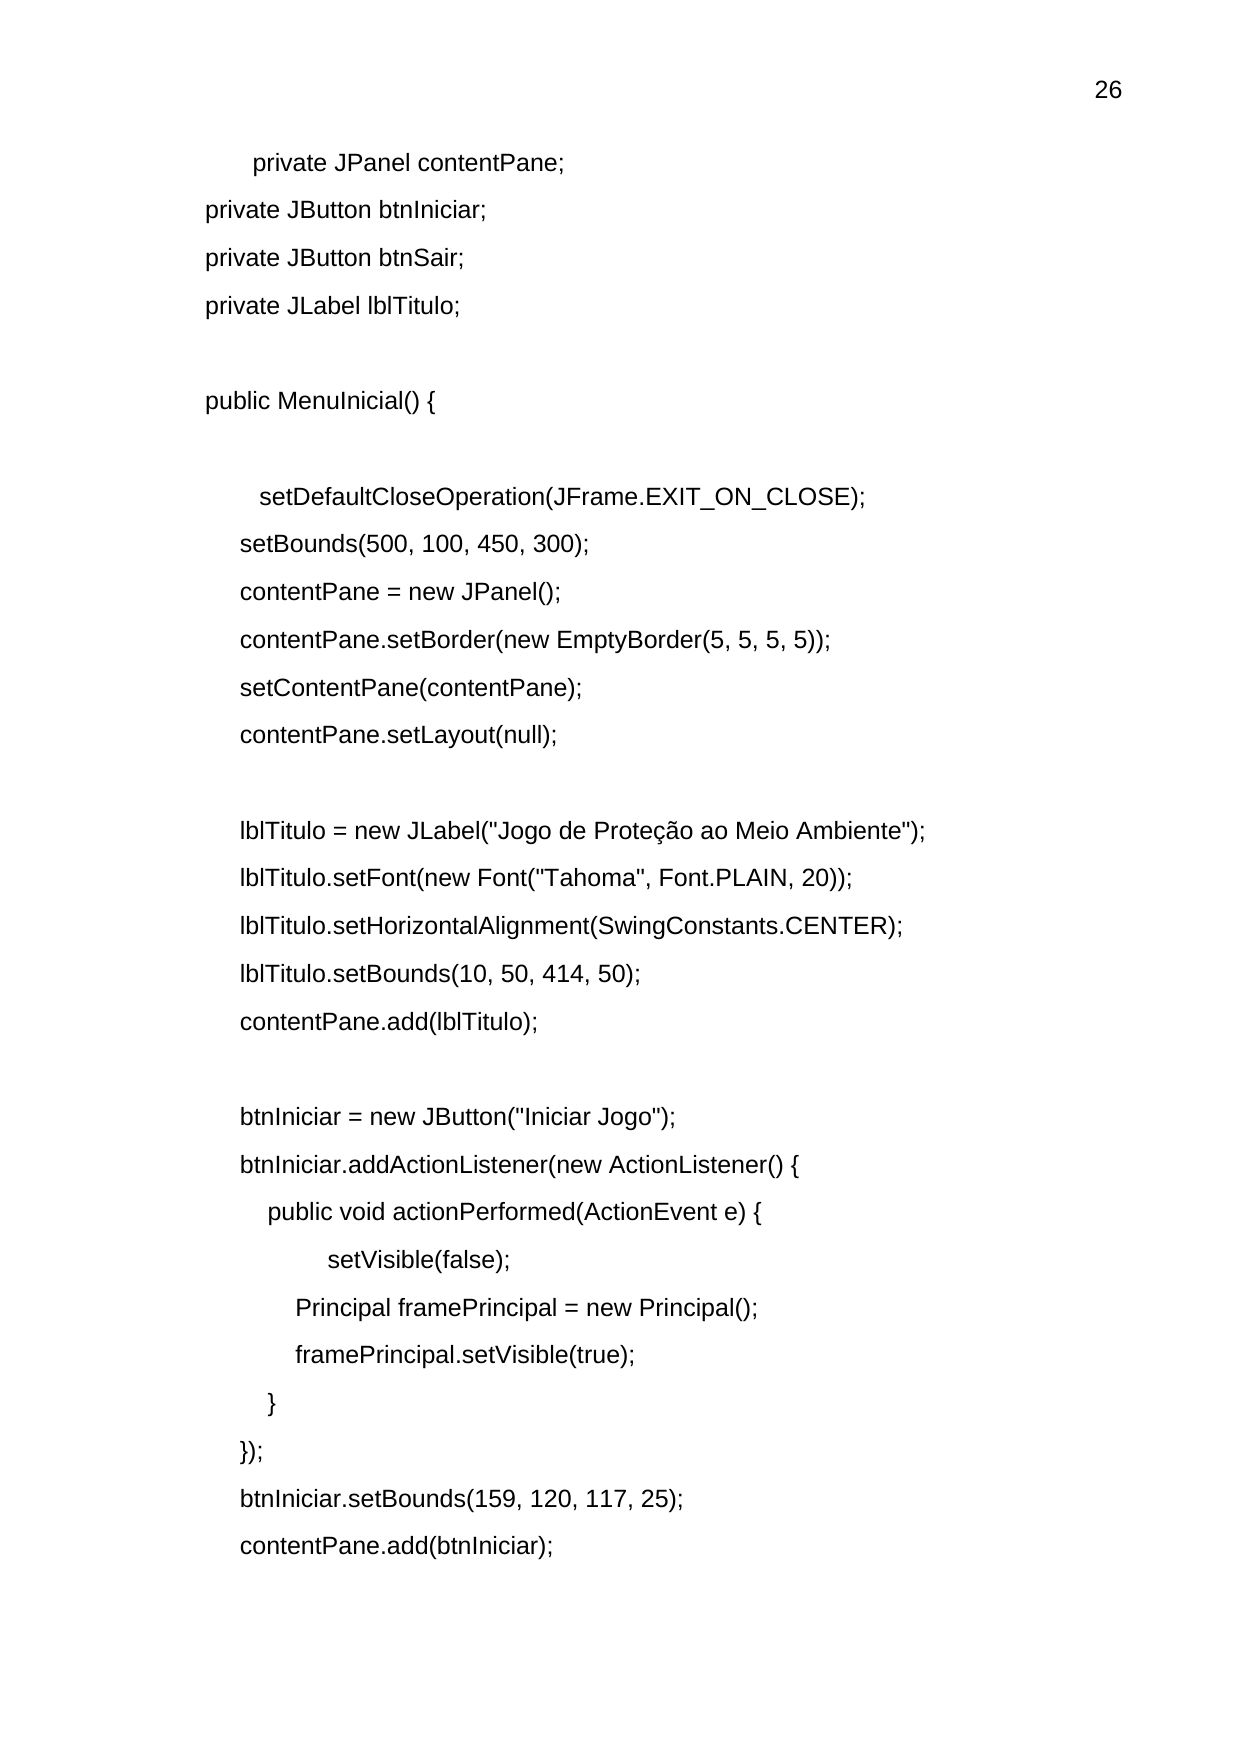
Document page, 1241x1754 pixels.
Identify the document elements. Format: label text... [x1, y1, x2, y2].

text private JLabel lblTitulo; [177, 291, 1122, 319]
text contentPane.setBorder(new EmptyBorder(5, 5, 5, 5)); [177, 625, 1122, 653]
text btnIniciar.setBounds(159, 120, 117, 25); [177, 1483, 1122, 1512]
text setContentPane(contentPane); [177, 672, 1122, 701]
text private JPanel contentPane; [177, 148, 1122, 176]
text btnIniciar = new JButton("Iniciar Jogo"); [177, 1102, 1122, 1131]
text lblTitulo.setFont(new Font("Tahoma", Font.PLAIN, 20)); [177, 863, 1122, 892]
text public MenuInicial() { [177, 386, 1122, 415]
text Principal framePrincipal = new Principal(); [177, 1293, 1122, 1321]
text framePrincipal.setVisible(true); [177, 1340, 1122, 1369]
text btnIniciar.addActionListener(new ActionListener() { [177, 1149, 1122, 1178]
text contentPane.add(lblTitulo); [177, 1006, 1122, 1035]
text } [177, 1388, 1122, 1417]
text }); [177, 1436, 1122, 1464]
text private JButton btnSair; [177, 243, 1122, 272]
text setVisible(false); [177, 1245, 1122, 1274]
text public void actionPerformed(ActionEvent e) { [177, 1197, 1122, 1226]
text setDefaultCloseOperation(JFrame.EXIT_ON_CLOSE); [177, 482, 1122, 510]
text contentPane.add(btnIniciar); [177, 1531, 1122, 1560]
text setBounds(500, 100, 450, 300); [177, 529, 1122, 558]
text contentPane.setLayout(null); [177, 720, 1122, 749]
text lblTitulo = new JLabel("Jogo de Proteção ao Meio Ambiente"); [177, 816, 1122, 844]
text lblTitulo.setHorizontalAlignment(SwingConstants.CENTER); [177, 911, 1122, 940]
text contentPane = new JPanel(); [177, 577, 1122, 606]
text private JButton btnIniciar; [177, 195, 1122, 224]
text lblTitulo.setBounds(10, 50, 414, 50); [177, 959, 1122, 987]
